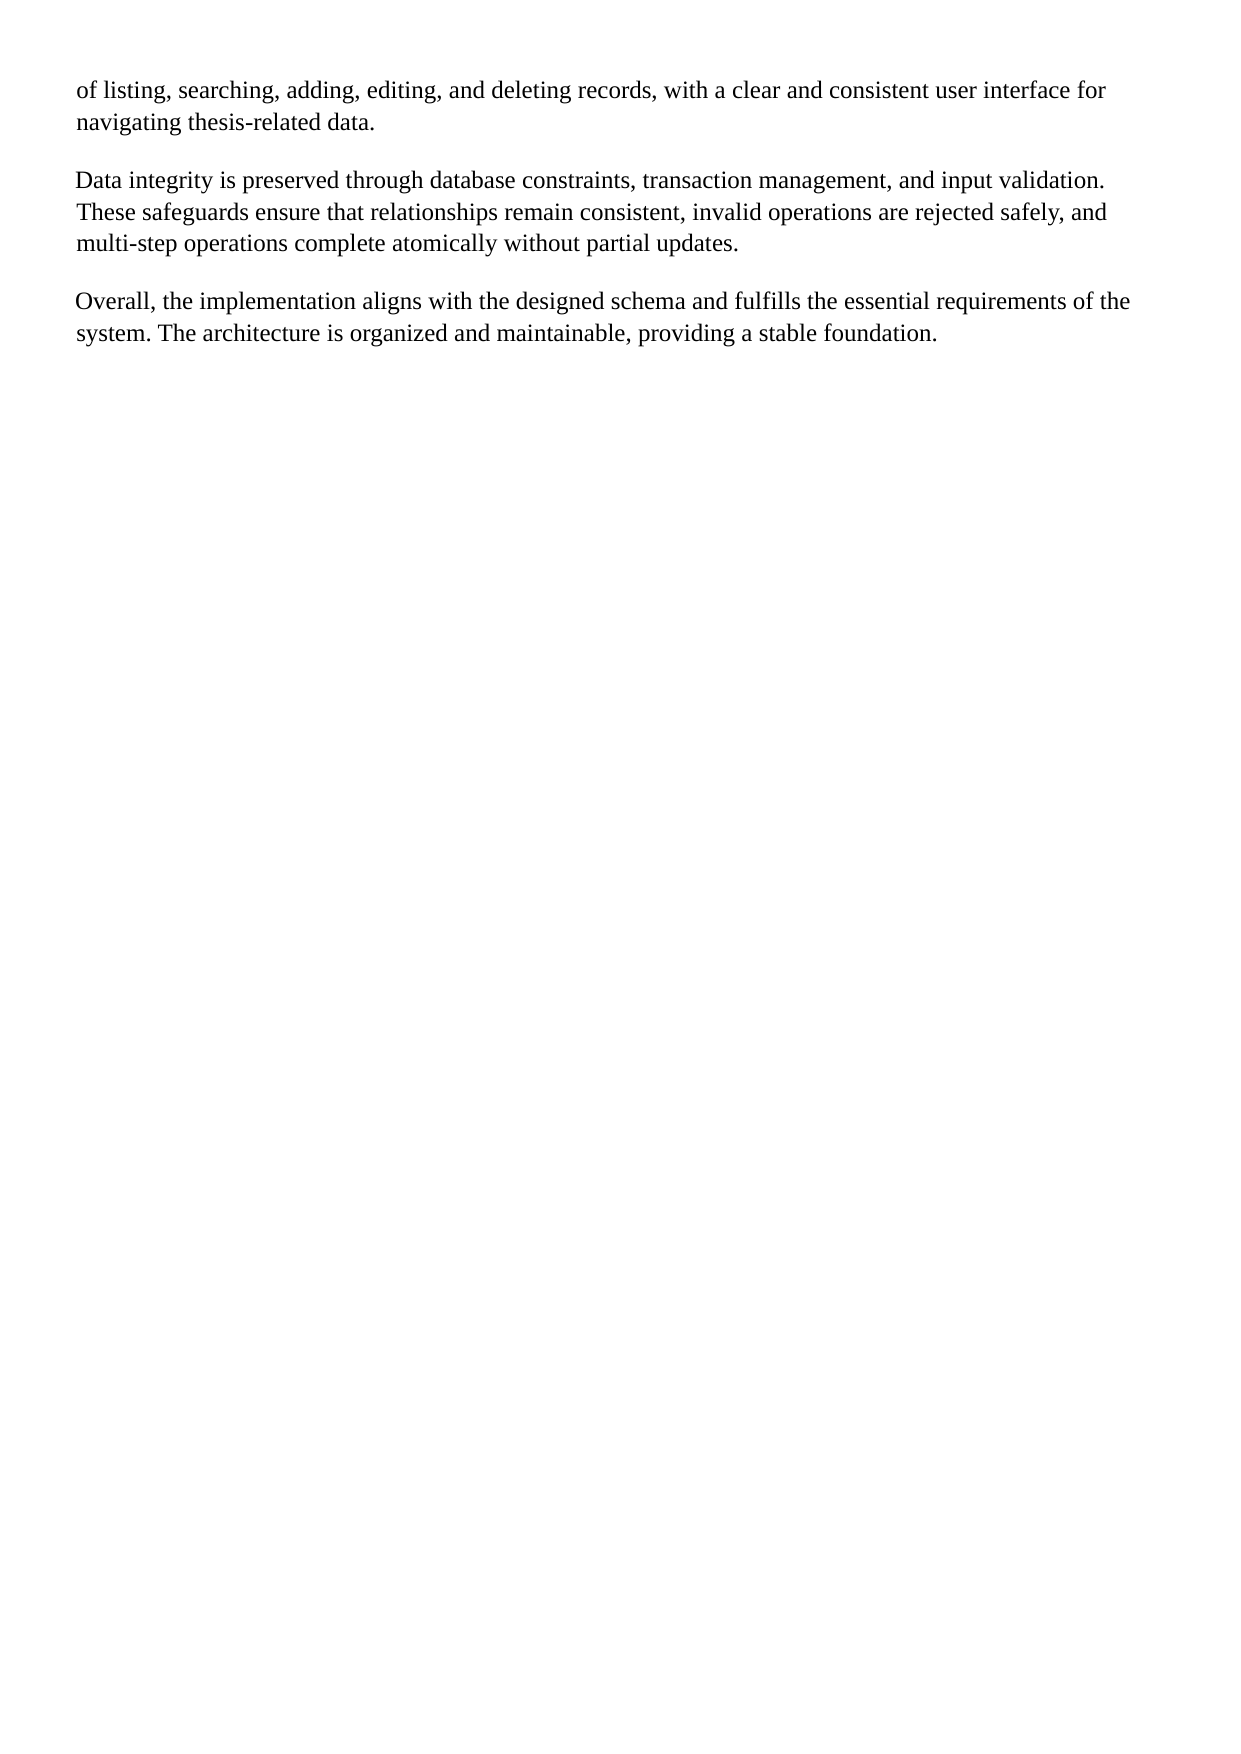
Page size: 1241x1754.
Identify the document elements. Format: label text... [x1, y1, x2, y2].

text Data integrity is preserved through database constraints, transaction management, and input validation. These safeguards ensure that relationships remain consistent, invalid operations are rejected safely, and multi-step operations complete atomically without partial updates. [75, 165, 1158, 257]
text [75, 75, 1158, 136]
text Overall, the implementation aligns with the designed schema and fulfills the essential requirements of the system. The architecture is organized and maintainable, providing a stable foundation. [75, 286, 1158, 347]
